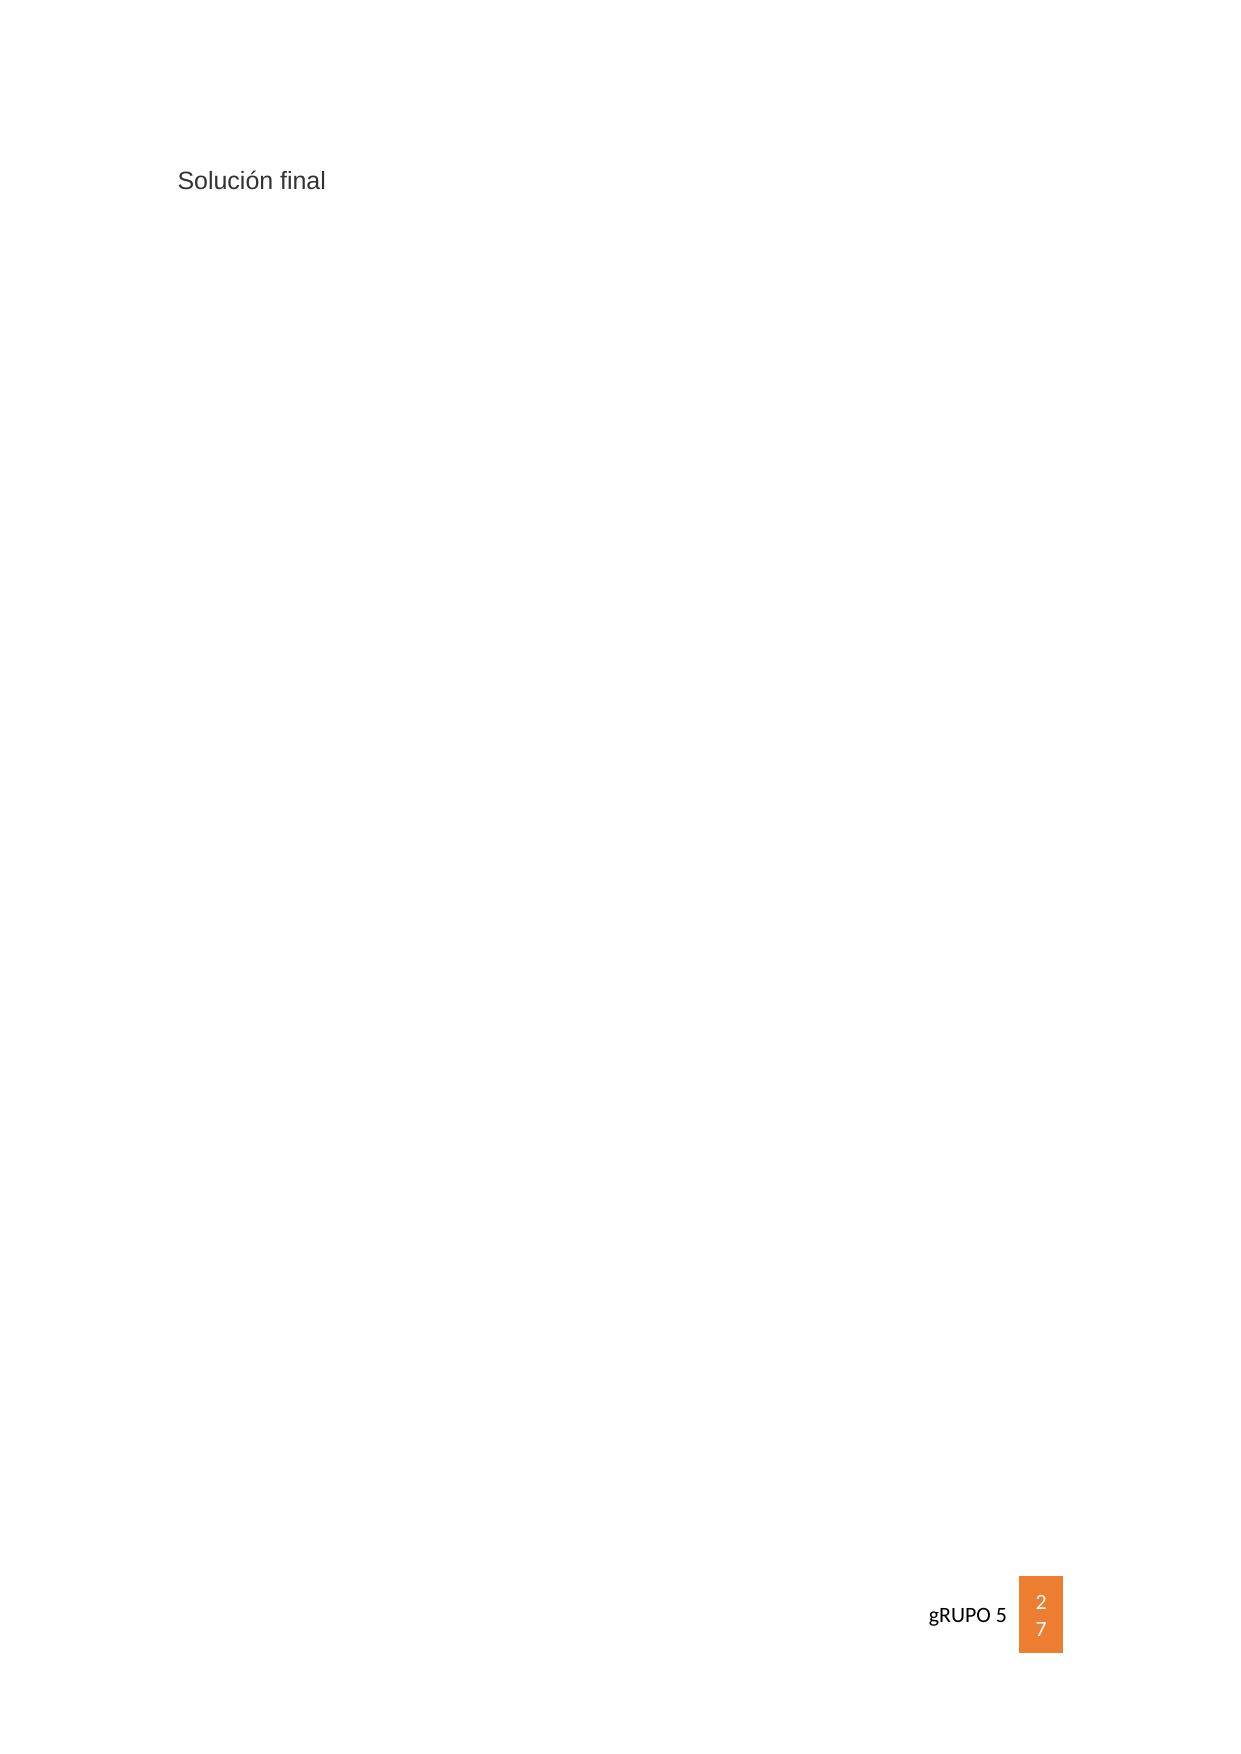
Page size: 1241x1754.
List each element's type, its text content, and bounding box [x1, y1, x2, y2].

text Solución final [177, 166, 1063, 195]
